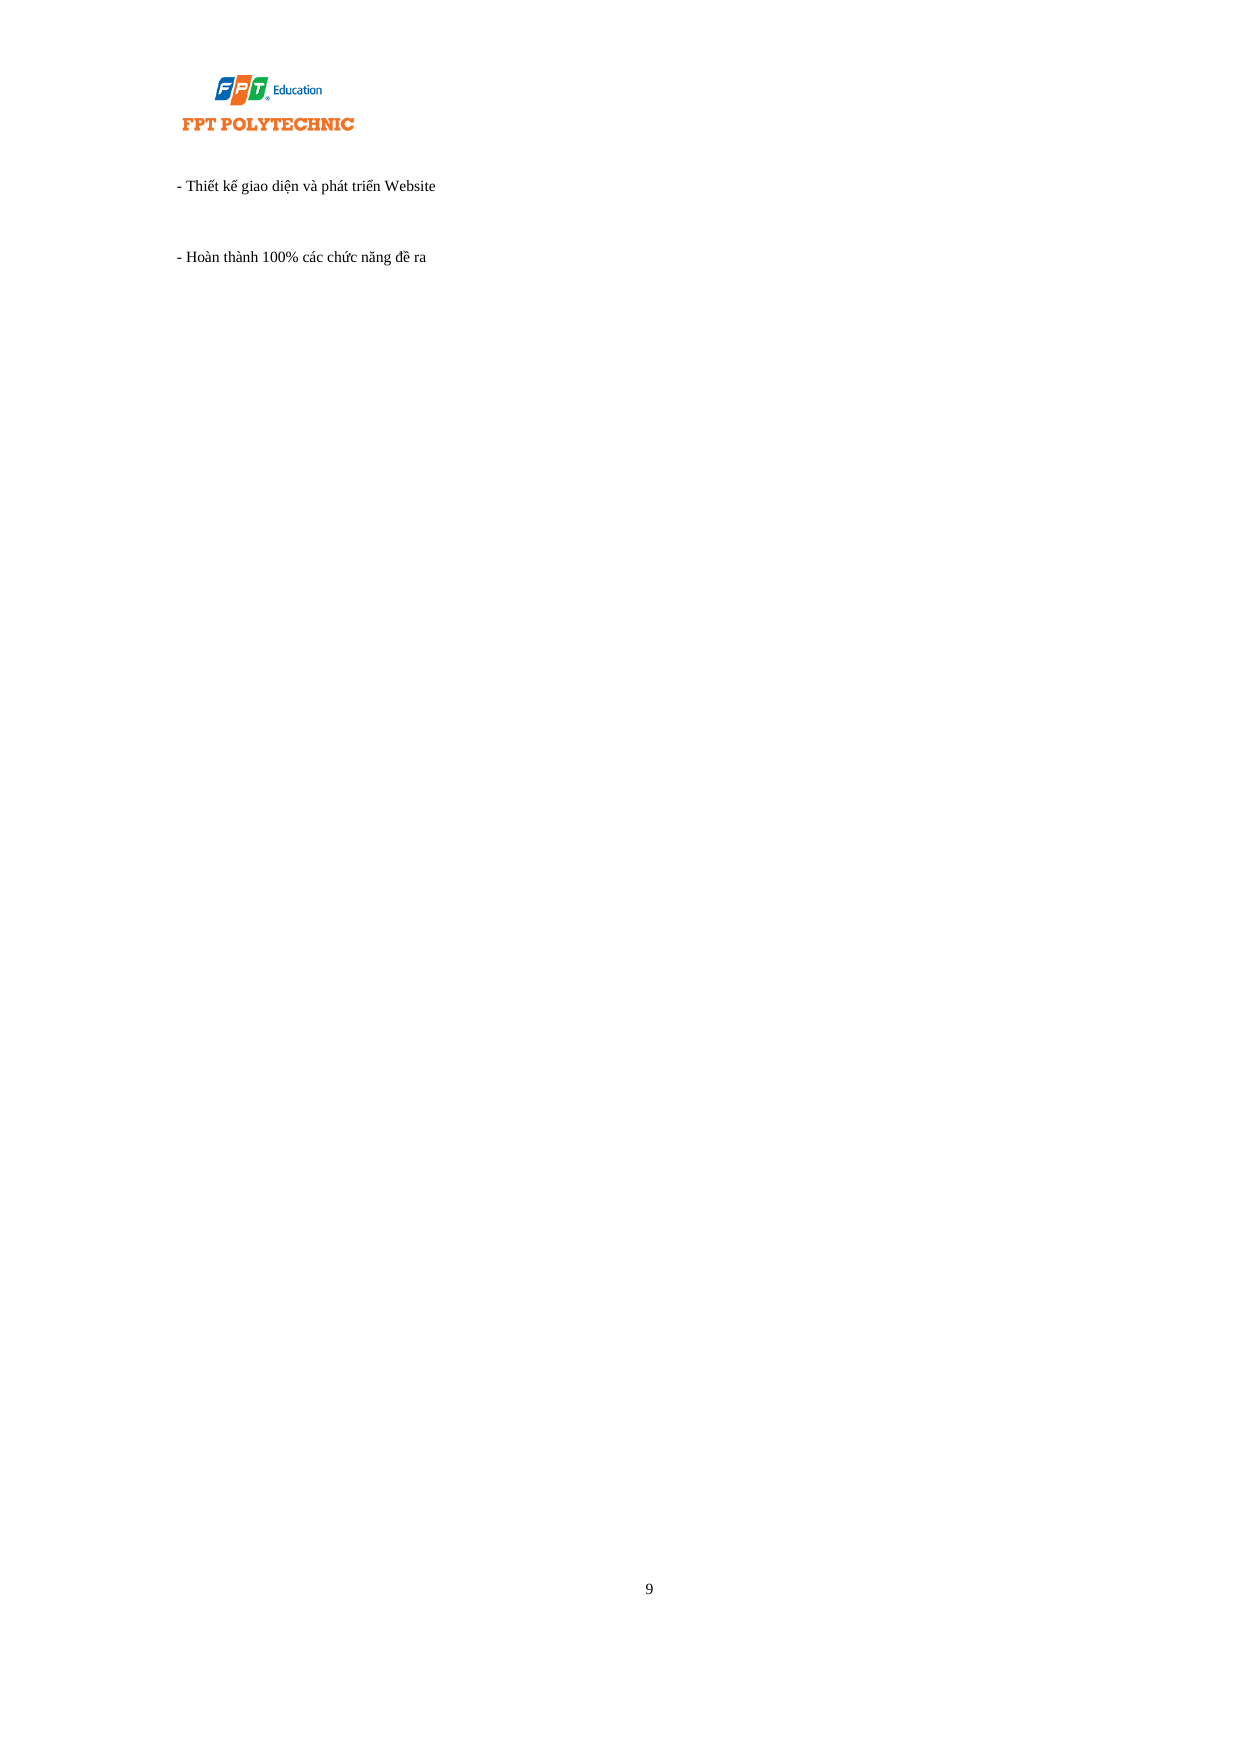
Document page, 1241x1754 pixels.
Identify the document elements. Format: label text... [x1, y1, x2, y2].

picture [177, 75, 360, 133]
text - Thiết kế giao diện và phát triển Website [177, 163, 1122, 194]
text - Hoàn thành 100% các chức năng đề ra [177, 235, 1122, 266]
